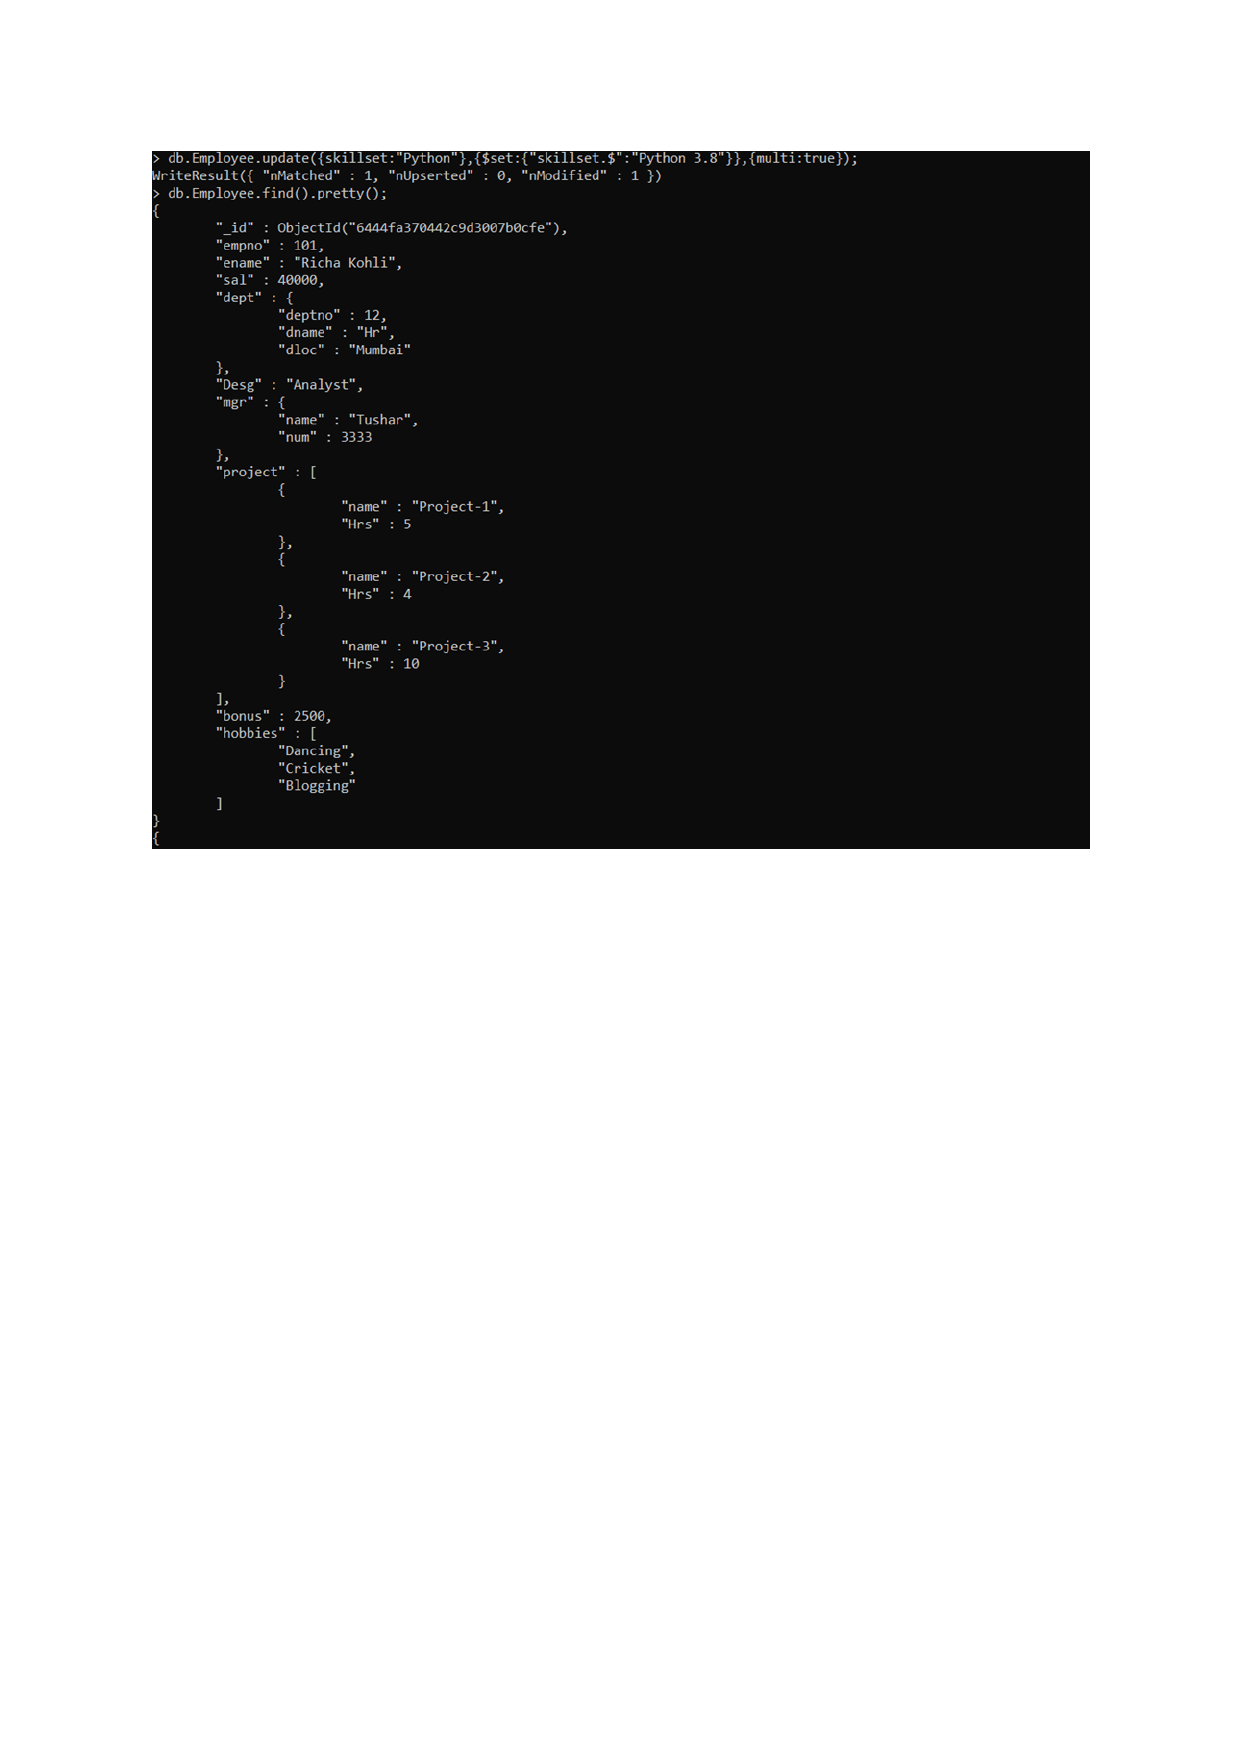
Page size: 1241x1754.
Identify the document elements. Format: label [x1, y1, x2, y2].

picture [150, 150, 1091, 850]
